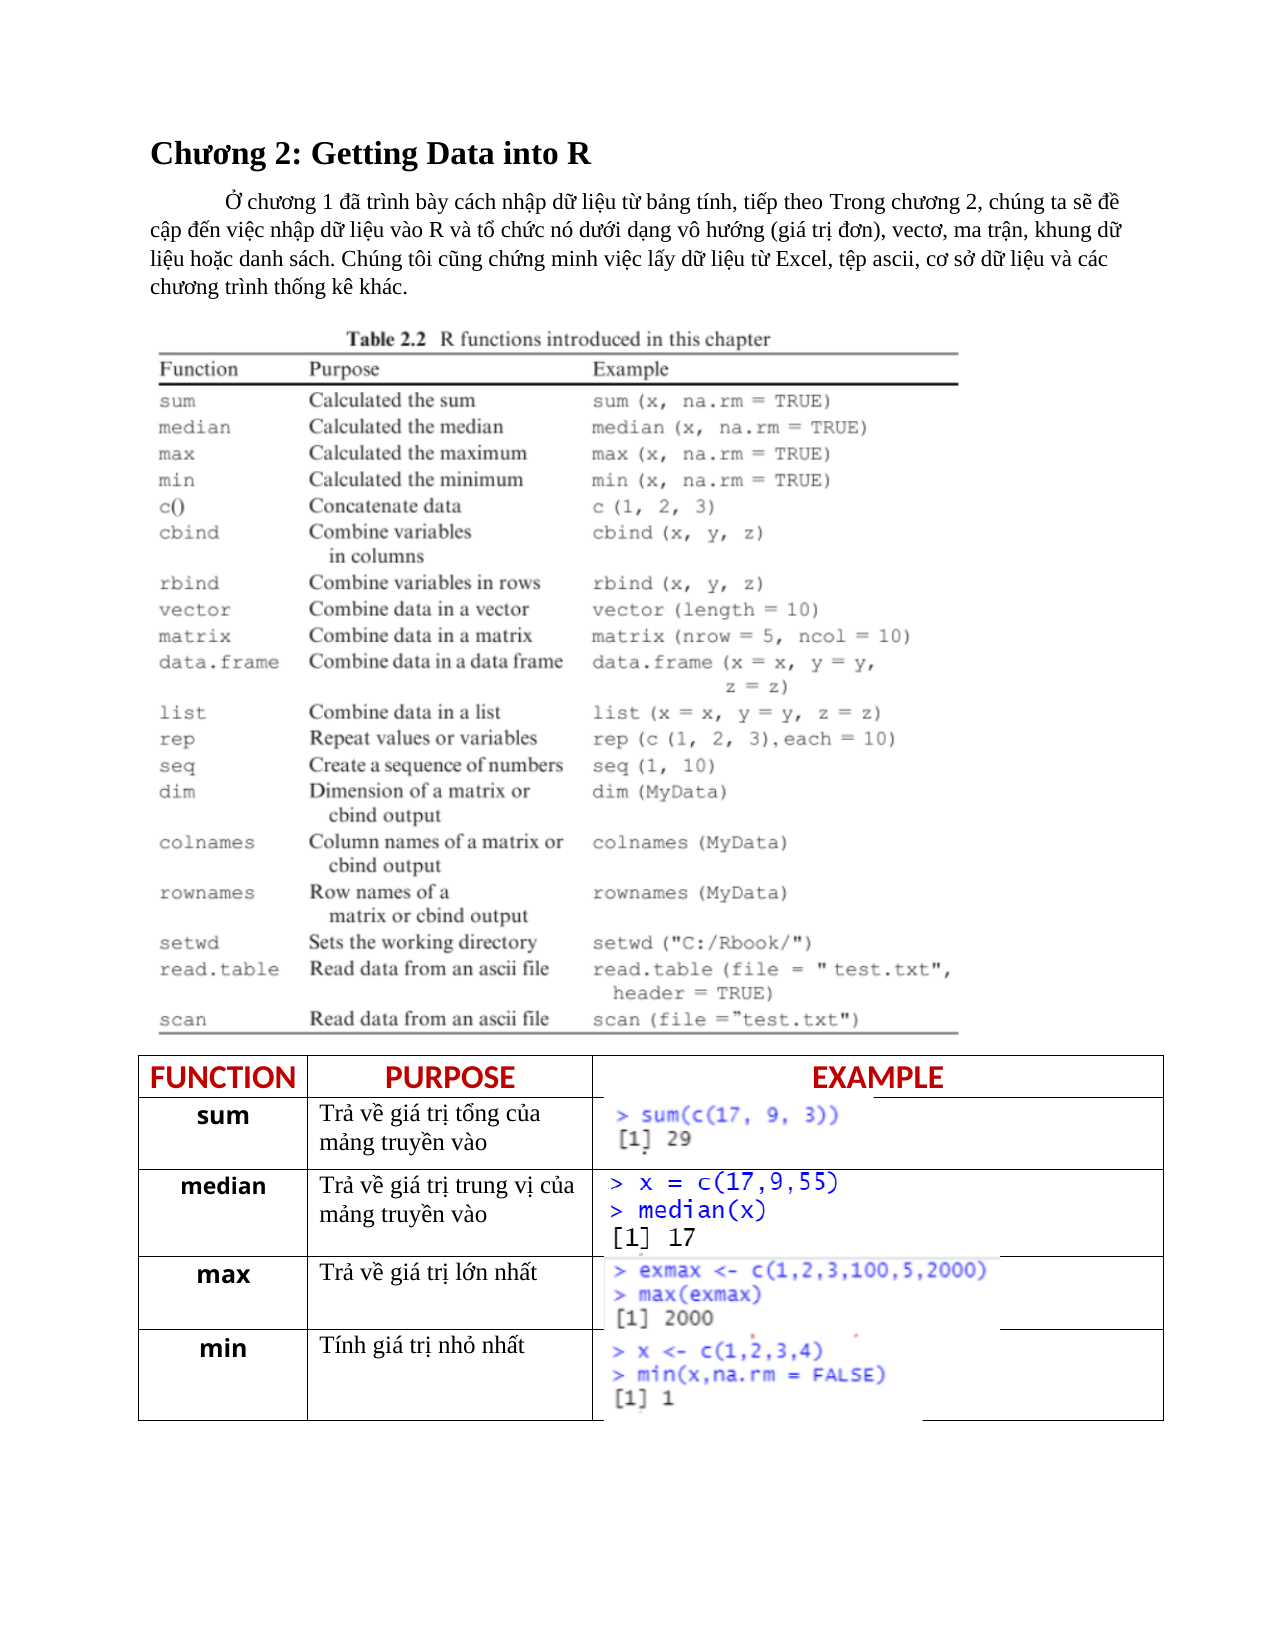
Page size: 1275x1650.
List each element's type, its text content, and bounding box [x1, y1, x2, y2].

table_cell [844, 1170, 1163, 1256]
table_cell Tính giá trị nhỏ nhất [308, 1330, 592, 1420]
table_header PURPOSE [308, 1056, 592, 1097]
table_cell [593, 1330, 603, 1420]
table_cell Trả về giá trị tổng của mảng truyền vào [308, 1098, 592, 1169]
table_cell min [139, 1330, 307, 1420]
table_cell [593, 1170, 603, 1256]
table_cell median [139, 1170, 307, 1256]
picture [603, 1170, 1001, 1421]
picture [603, 1097, 874, 1161]
table_cell sum [139, 1098, 307, 1169]
table_cell max [139, 1257, 307, 1329]
table_cell [923, 1330, 1163, 1420]
table_header FUNCTION [139, 1056, 307, 1097]
table_cell [1001, 1257, 1163, 1329]
table_cell [593, 1257, 603, 1329]
text Chương 2: Getting Data into R [150, 133, 1152, 171]
table_cell Trả về giá trị trung vị của mảng truyền vào [308, 1170, 592, 1256]
text Ở chương 1 đã trình bày cách nhập dữ liệu từ bảng tính, tiếp theo Trong chương 2, chúng ta sẽ đề cập đến việc nhập dữ liệu vào R và tổ chức nó dưới dạng vô hướng (giá trị đơn), vectơ, ma trận, khung dữ liệu hoặc danh sách. Chúng tôi cũng chứng minh việc lấy dữ liệu từ Excel, tệp ascii, cơ sở dữ liệu và các chương trình thống kê khác. [150, 188, 1152, 299]
table_cell Trả về giá trị lớn nhất [308, 1257, 592, 1329]
table_header EXAMPLE [593, 1056, 1163, 1097]
table_cell [593, 1098, 1163, 1169]
picture [150, 318, 962, 1039]
